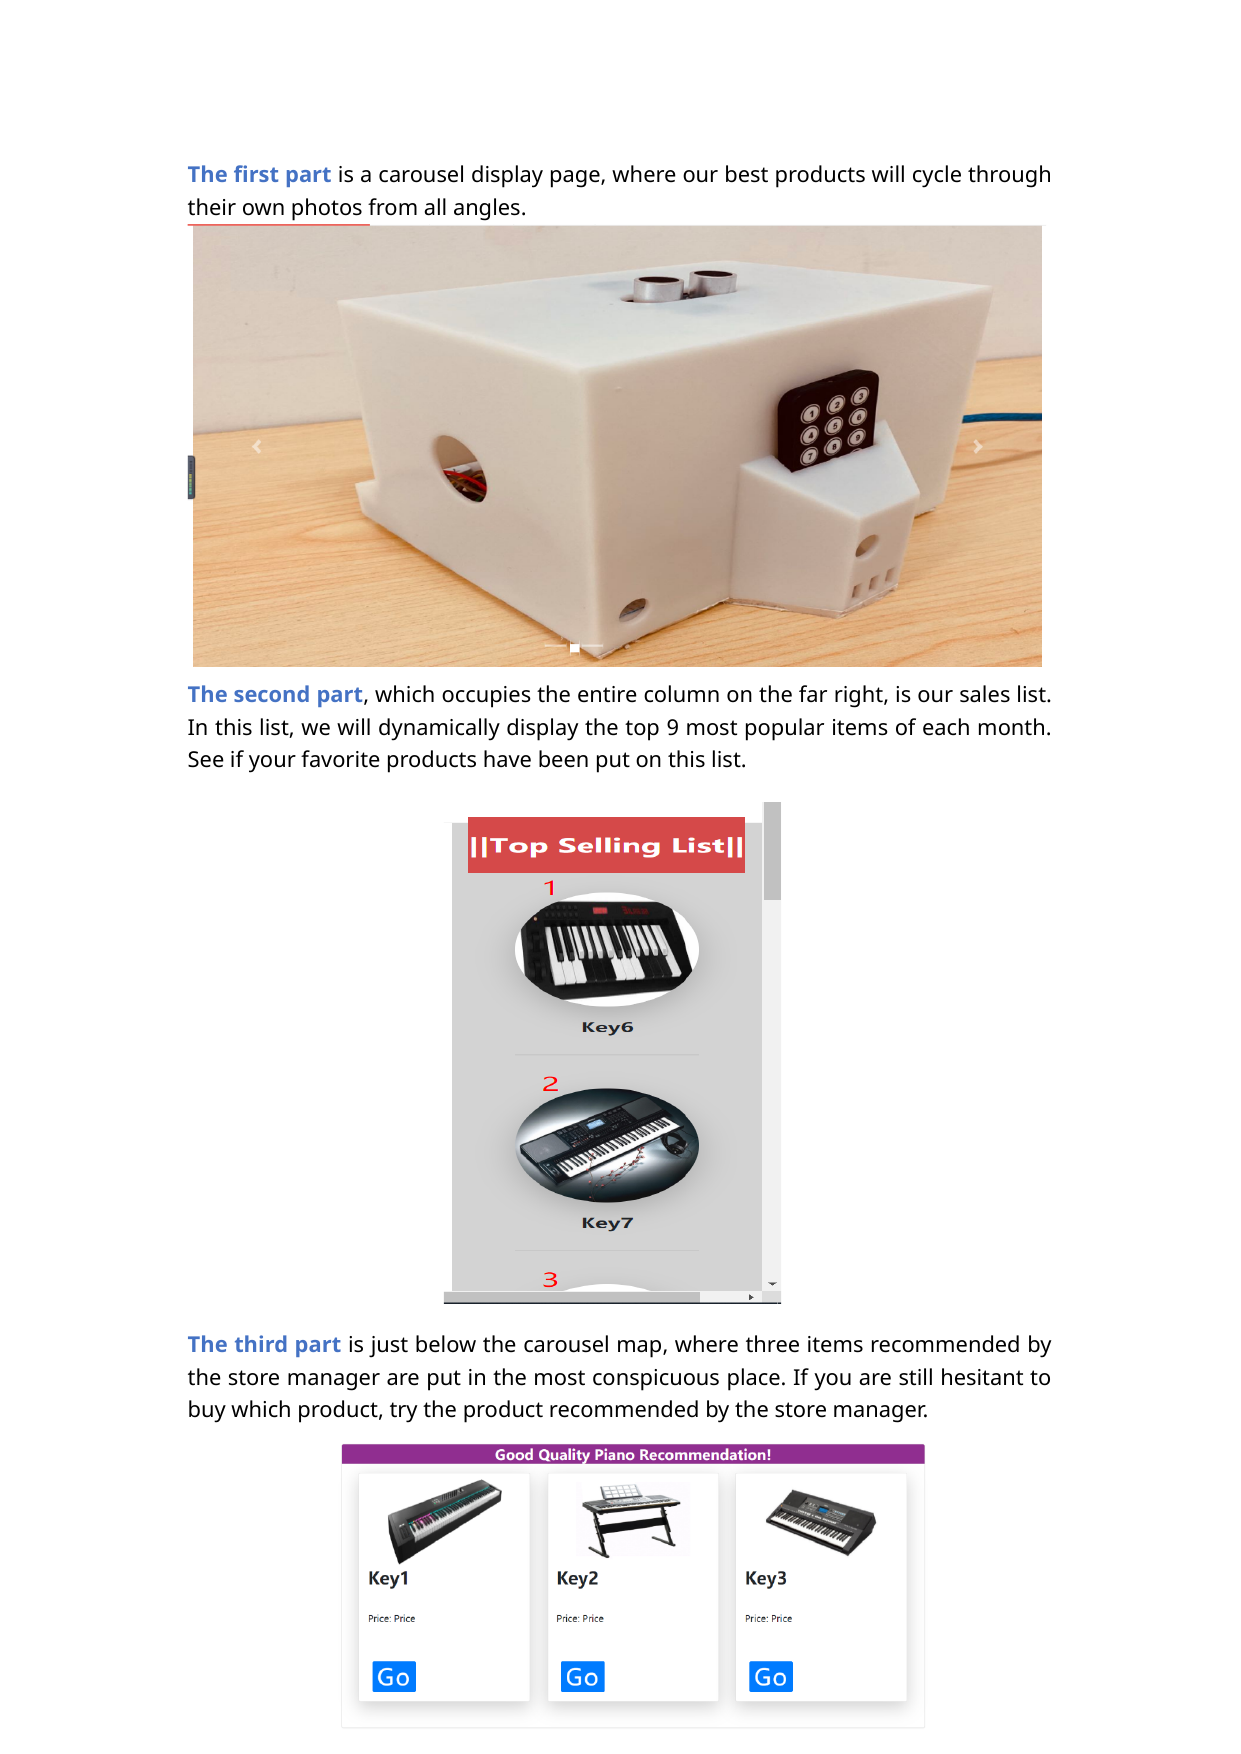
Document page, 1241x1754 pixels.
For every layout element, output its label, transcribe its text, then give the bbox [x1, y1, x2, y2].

picture [443, 802, 782, 1304]
text The third part is just below the carousel map, where three items recommended by the store manager are put in the most conspicuous place. If you are still hesitant to buy which product, try the product recommended by the store manager. [187, 1328, 1053, 1425]
picture [326, 1435, 947, 1740]
picture [187, 224, 1047, 675]
text The first part is a carousel display page, where our best products will cycle through their own photos from all angles. [187, 158, 1053, 223]
